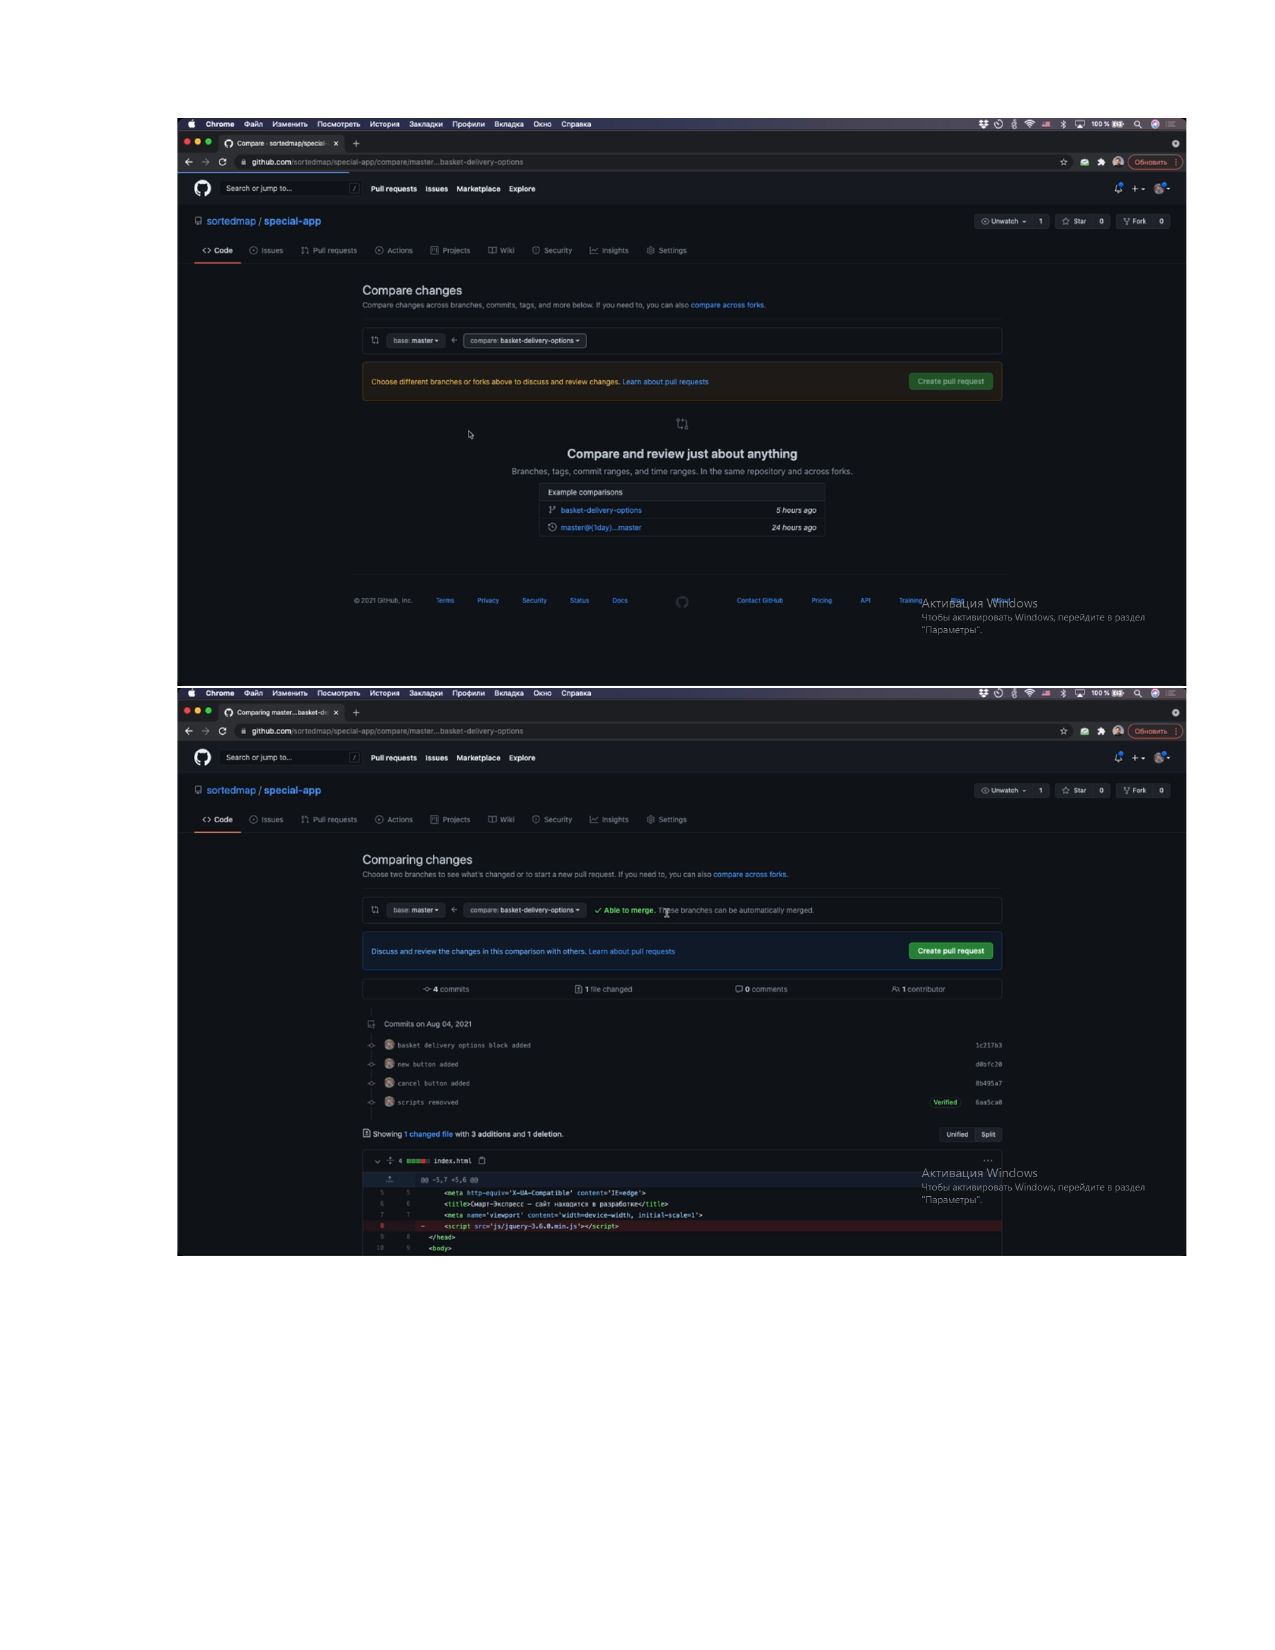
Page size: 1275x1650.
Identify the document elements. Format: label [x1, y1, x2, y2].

picture [177, 118, 1187, 686]
picture [177, 688, 1187, 1256]
